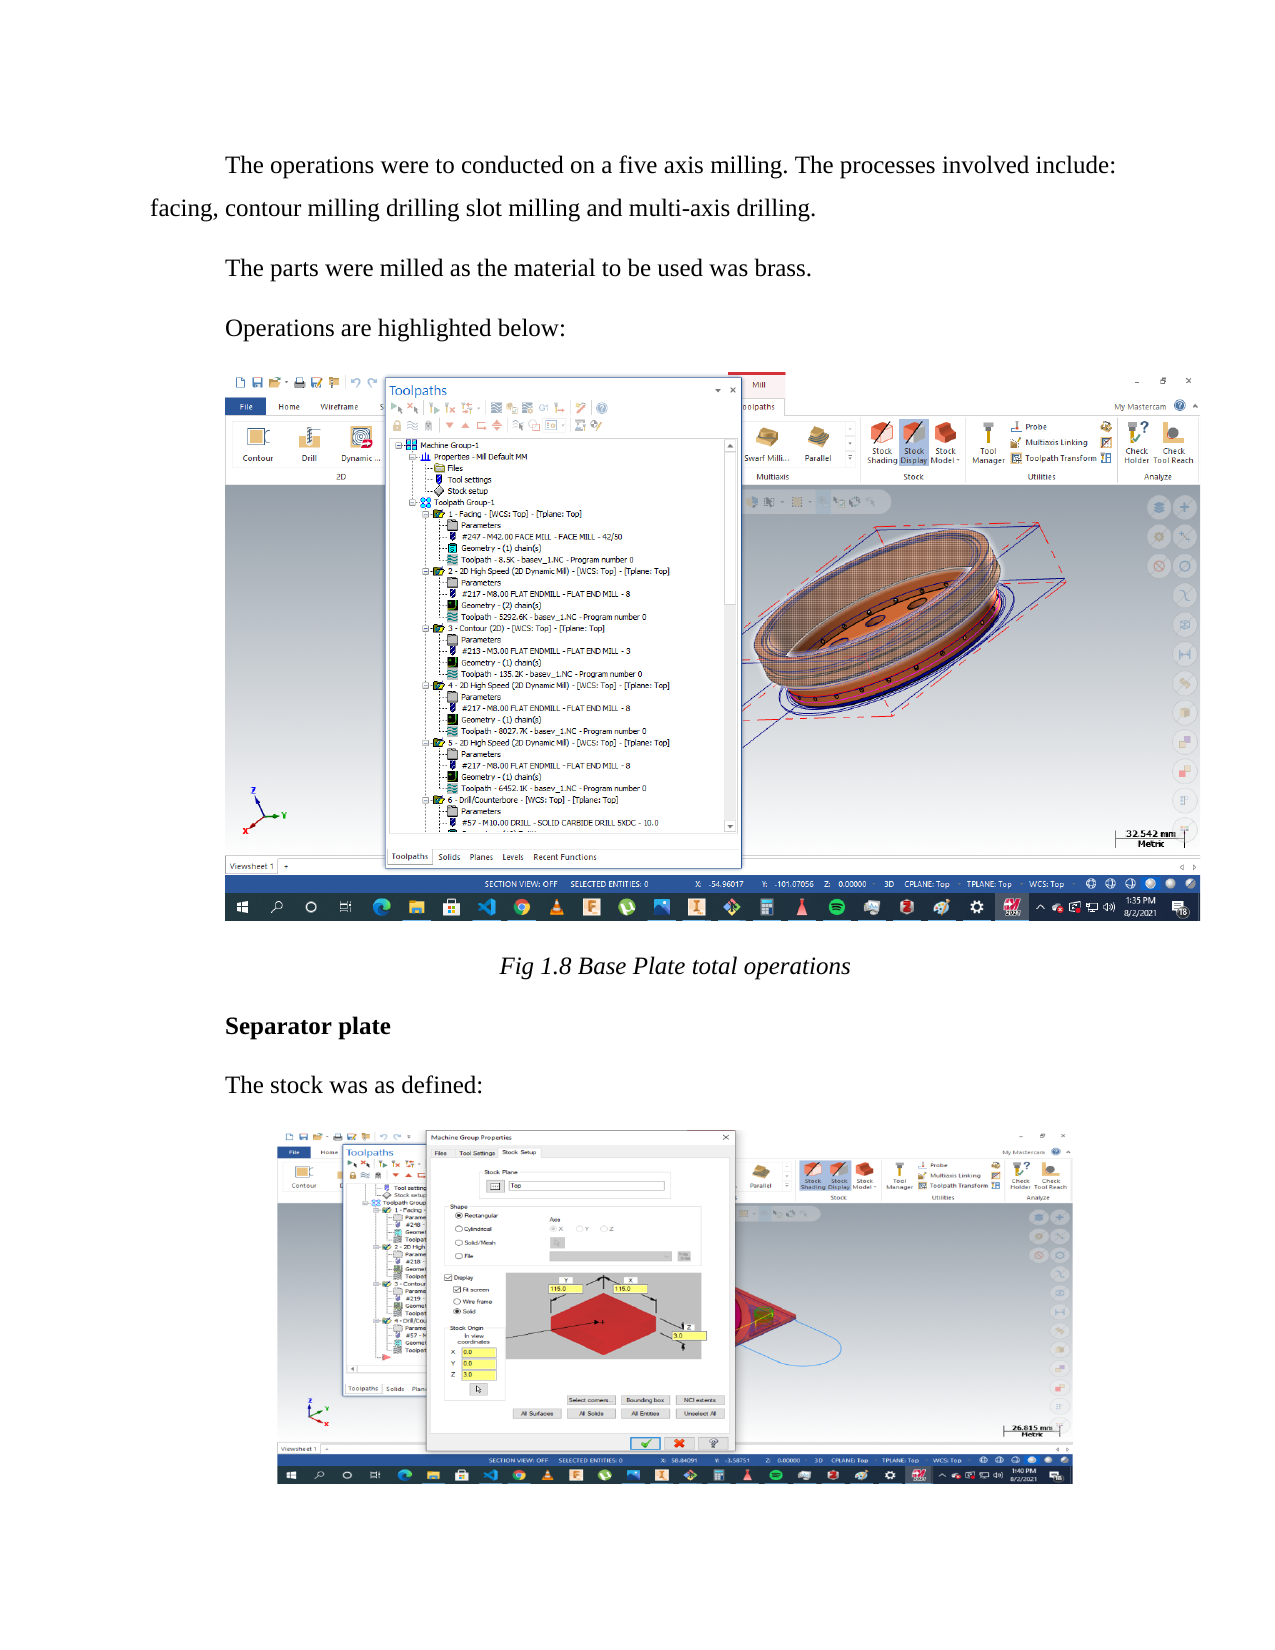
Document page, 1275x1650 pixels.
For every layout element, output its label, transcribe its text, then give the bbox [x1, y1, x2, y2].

text Operations are highlighted below: [150, 313, 1125, 341]
text Separator plate [150, 1011, 1125, 1039]
text The parts were milled as the material to be used was brass. [150, 253, 1125, 282]
text Fig 1.8 Base Plate total operations [150, 951, 1125, 980]
picture [225, 372, 1200, 921]
text The operations were to conducted on a five axis milling. The processes involved include: facing, contour milling drilling slot milling and multi-axis drilling. [150, 150, 1125, 222]
picture [277, 1130, 1073, 1484]
text The stock was as defined: [150, 1071, 1125, 1099]
